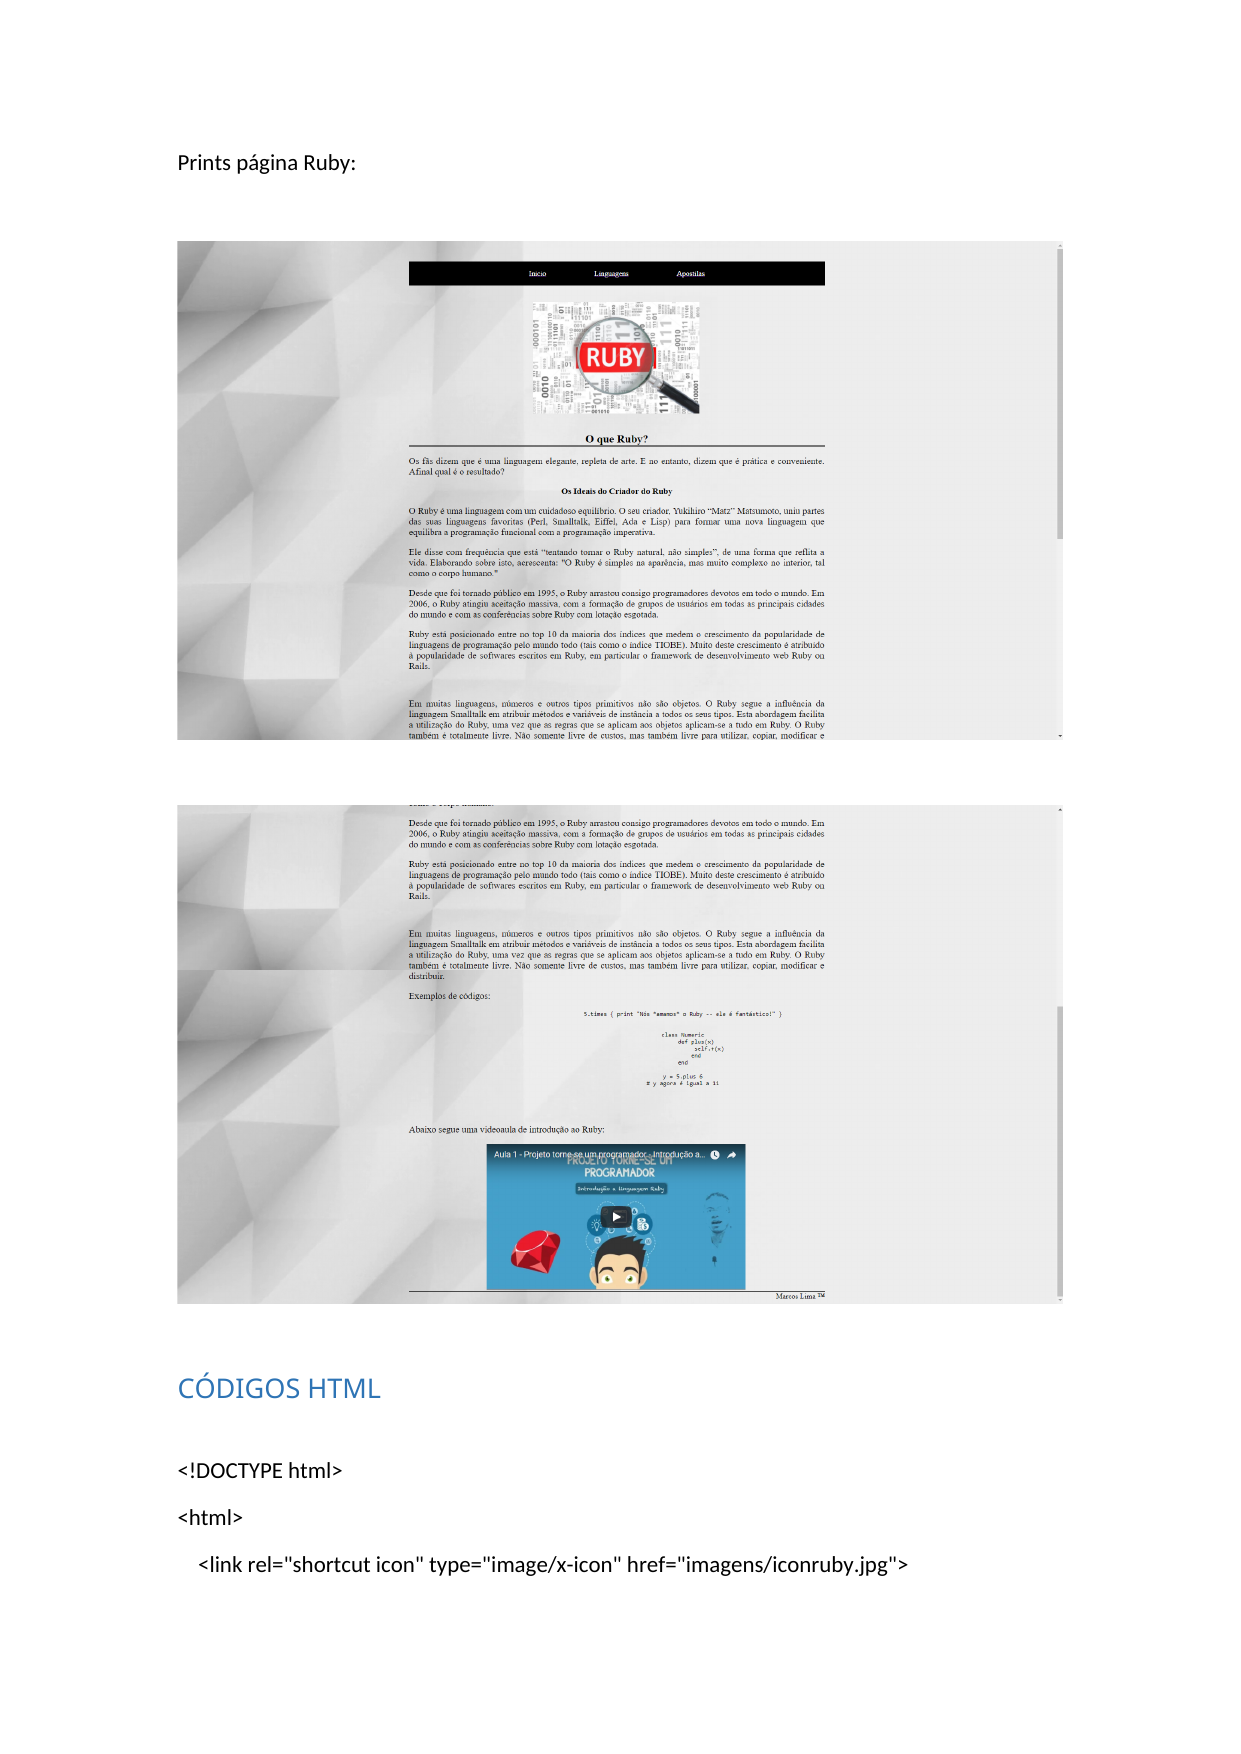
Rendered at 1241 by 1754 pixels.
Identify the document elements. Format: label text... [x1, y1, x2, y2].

text <link rel="shortcut icon" type="image/x-icon" href="imagens/iconruby.jpg"> [177, 1550, 1063, 1578]
text <!DOCTYPE html> [177, 1456, 1063, 1484]
picture [177, 241, 1063, 740]
text <html> [177, 1503, 1063, 1531]
text Prints página Ruby: [177, 148, 1063, 176]
subtitle CÓDIGOS HTML [177, 1369, 1063, 1406]
picture [177, 805, 1063, 1304]
